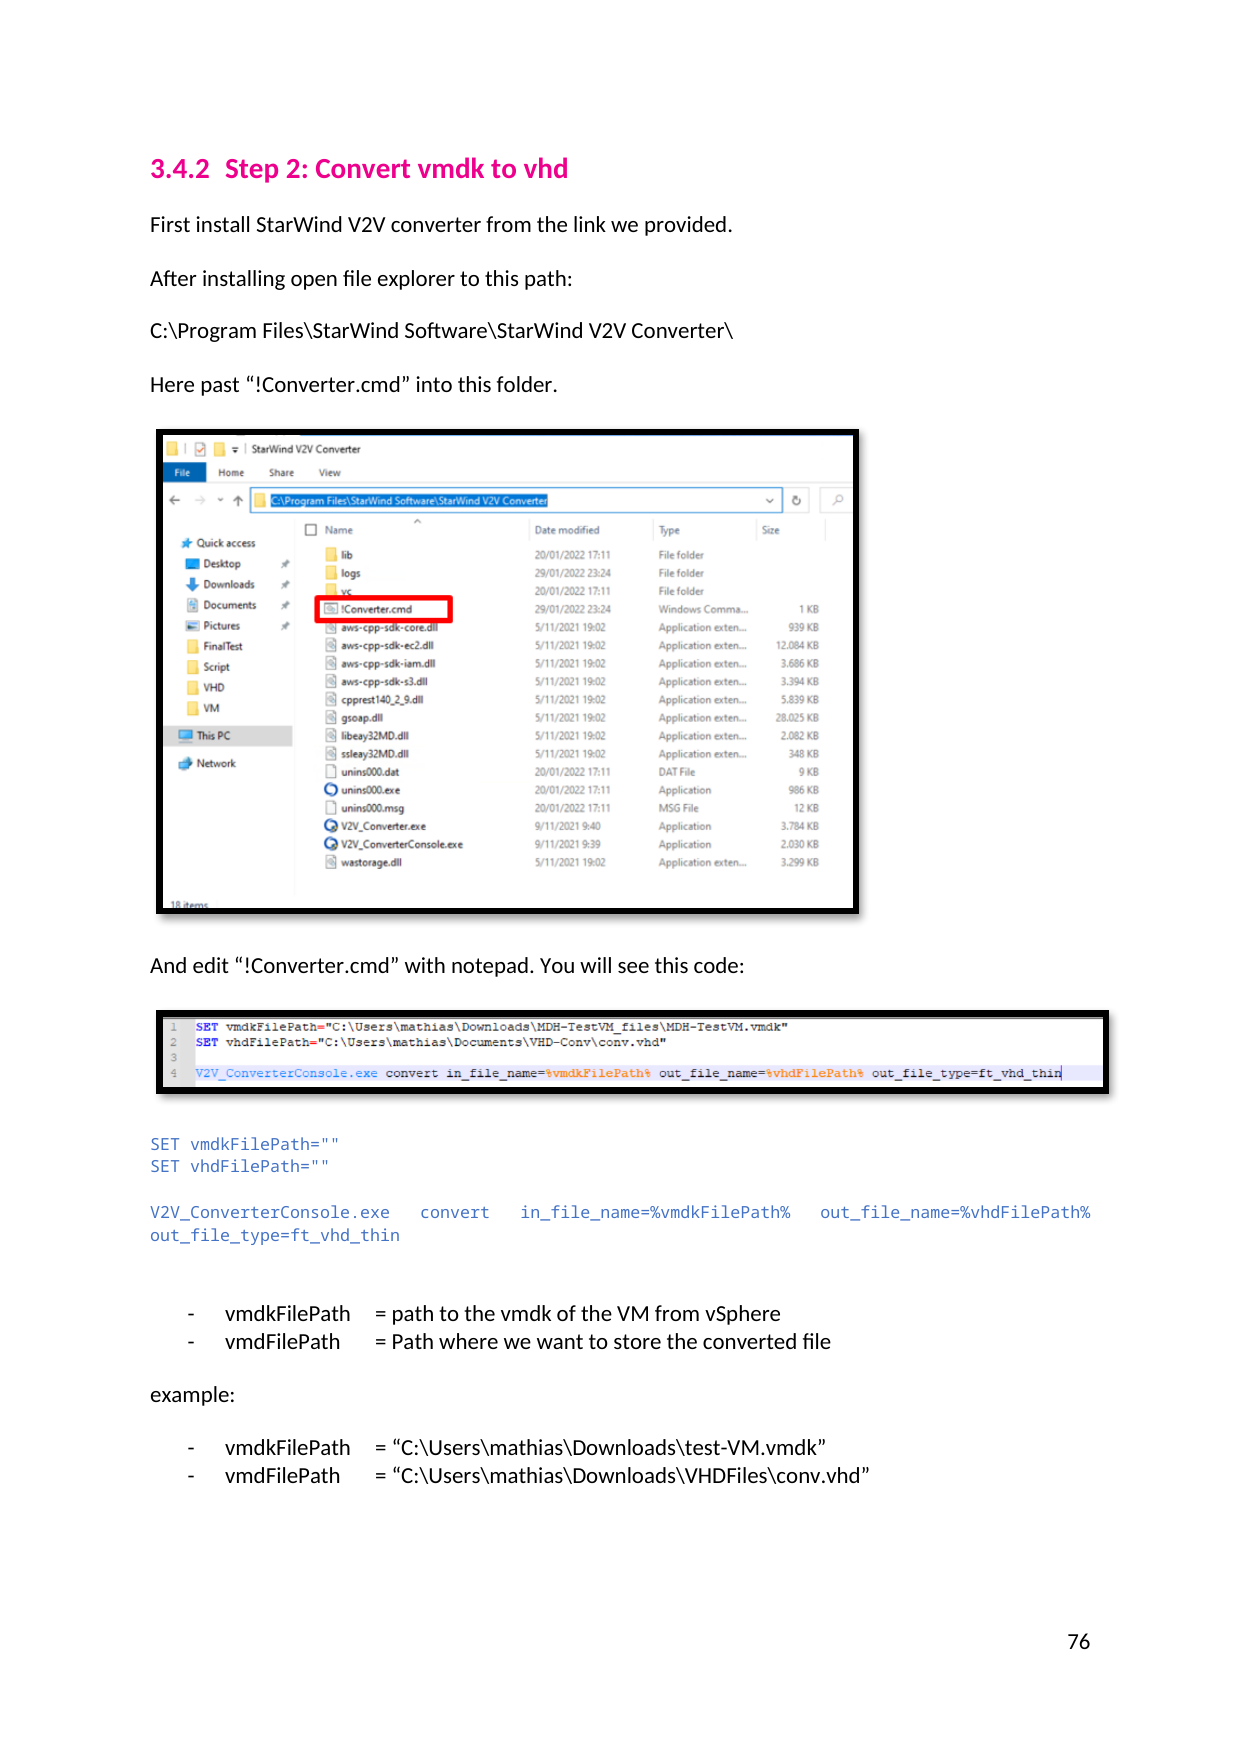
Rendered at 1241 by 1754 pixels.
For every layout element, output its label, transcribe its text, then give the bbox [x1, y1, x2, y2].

list vmdFilePath = Path where we want to store the converted file [187, 1327, 1090, 1355]
text C:\Program Files\StarWind Software\StarWind V2V Converter\ [150, 317, 1090, 345]
picture [163, 435, 853, 908]
list vmdkFilePath = “C:\Users\mathias\Downloads\test-VM.vmdk” [187, 1433, 1090, 1461]
text SET vmdkFilePath="" [150, 1132, 1090, 1155]
text After installing open file explorer to this path: [150, 264, 1090, 292]
text Here past “!Converter.cmd” into this folder. [150, 370, 1090, 398]
text And edit “!Converter.cmd” with notepad. You will see this code: [150, 951, 1090, 979]
text First install StarWind V2V converter from the link we provided. [150, 211, 1090, 239]
picture [163, 1017, 1103, 1087]
list vmdkFilePath = path to the vmdk of the VM from vSphere [187, 1299, 1090, 1327]
text V2V_ConverterConsole.exe convert in_file_name=%vmdkFilePath% out_file_name=%vhdFilePath% out_file_type=ft_vhd_thin [150, 1200, 1090, 1246]
text SET vhdFilePath="" [150, 1155, 1090, 1178]
subtitle Step 2: Convert vmdk to vhd [150, 150, 1090, 186]
list vmdFilePath = “C:\Users\mathias\Downloads\VHDFiles\conv.vhd” [187, 1461, 1090, 1489]
text example: [150, 1380, 1090, 1408]
